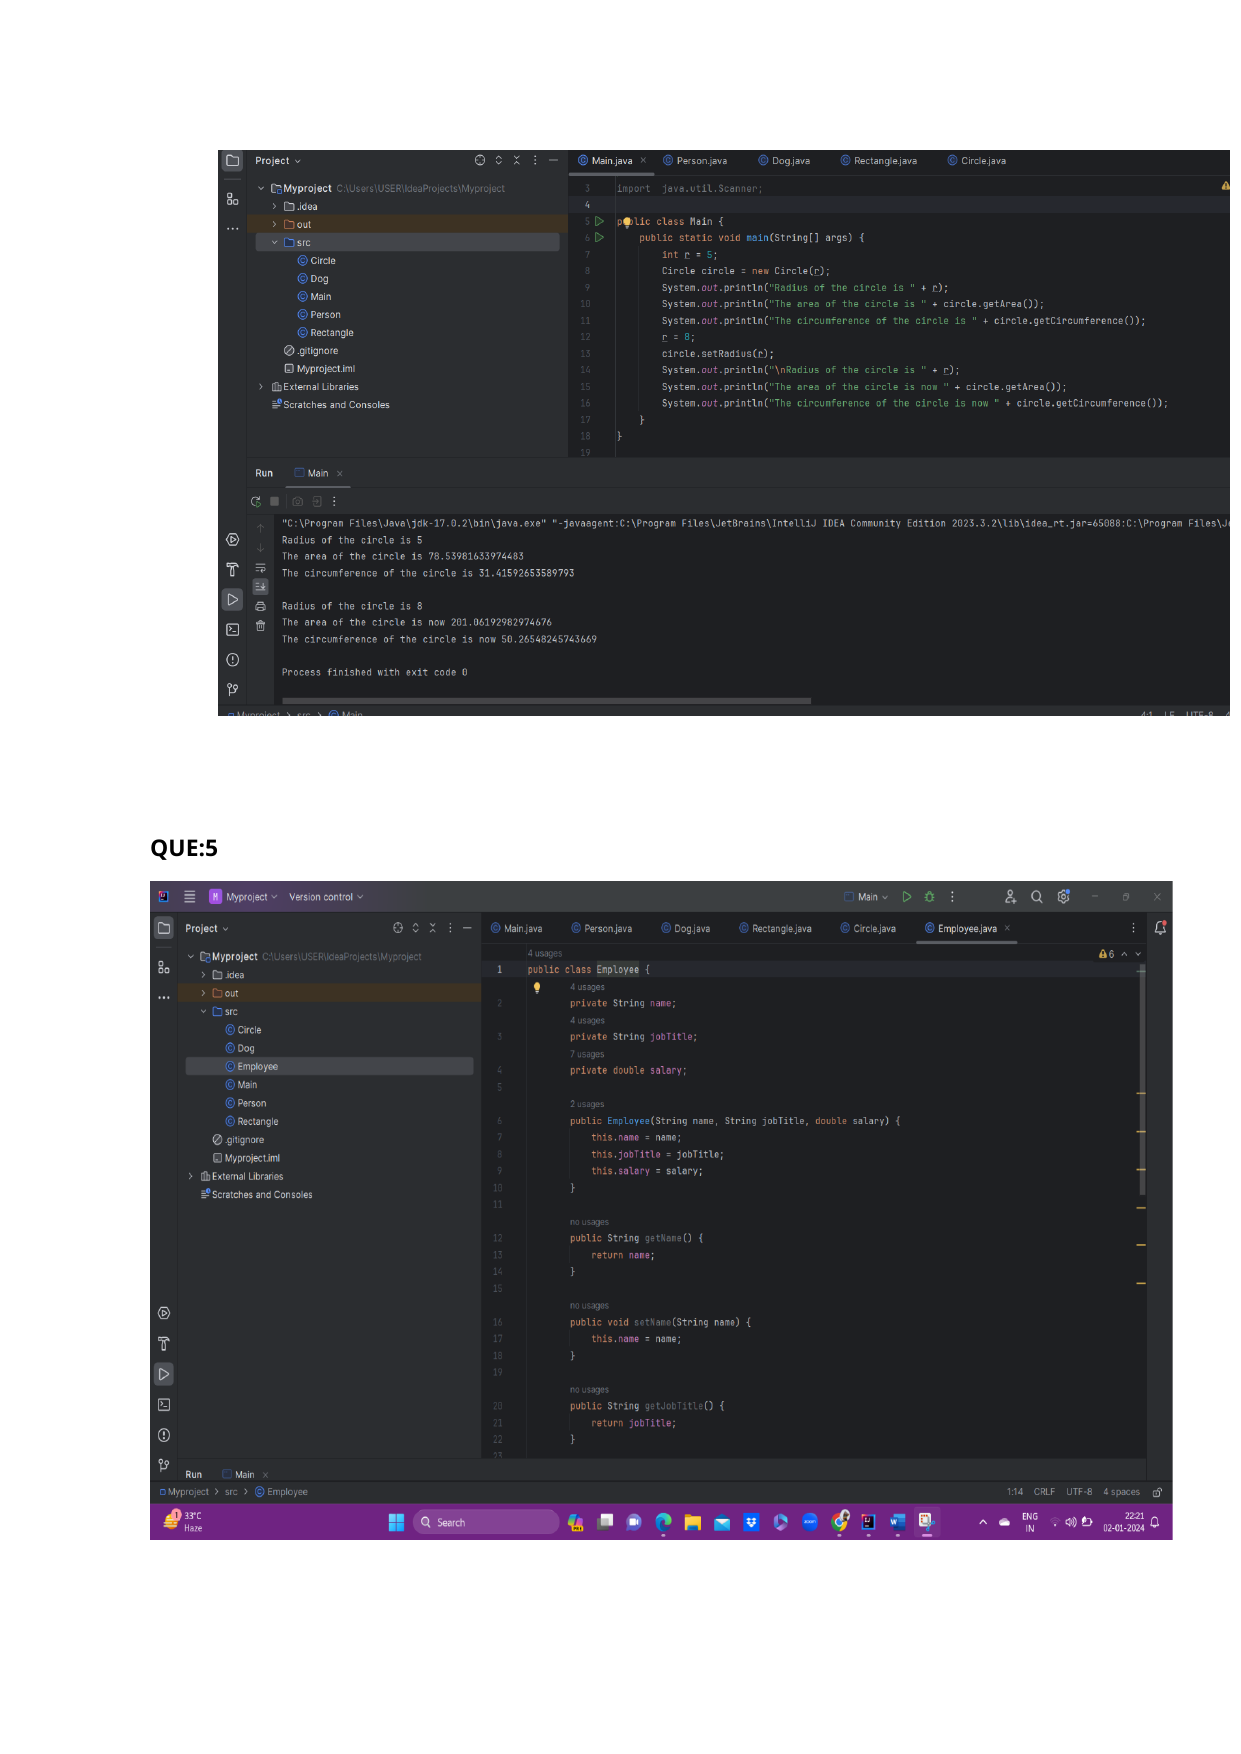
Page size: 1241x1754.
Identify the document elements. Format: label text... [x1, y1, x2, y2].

text QUE:5 [150, 831, 1090, 863]
picture [218, 150, 1230, 716]
picture [150, 881, 1173, 1540]
